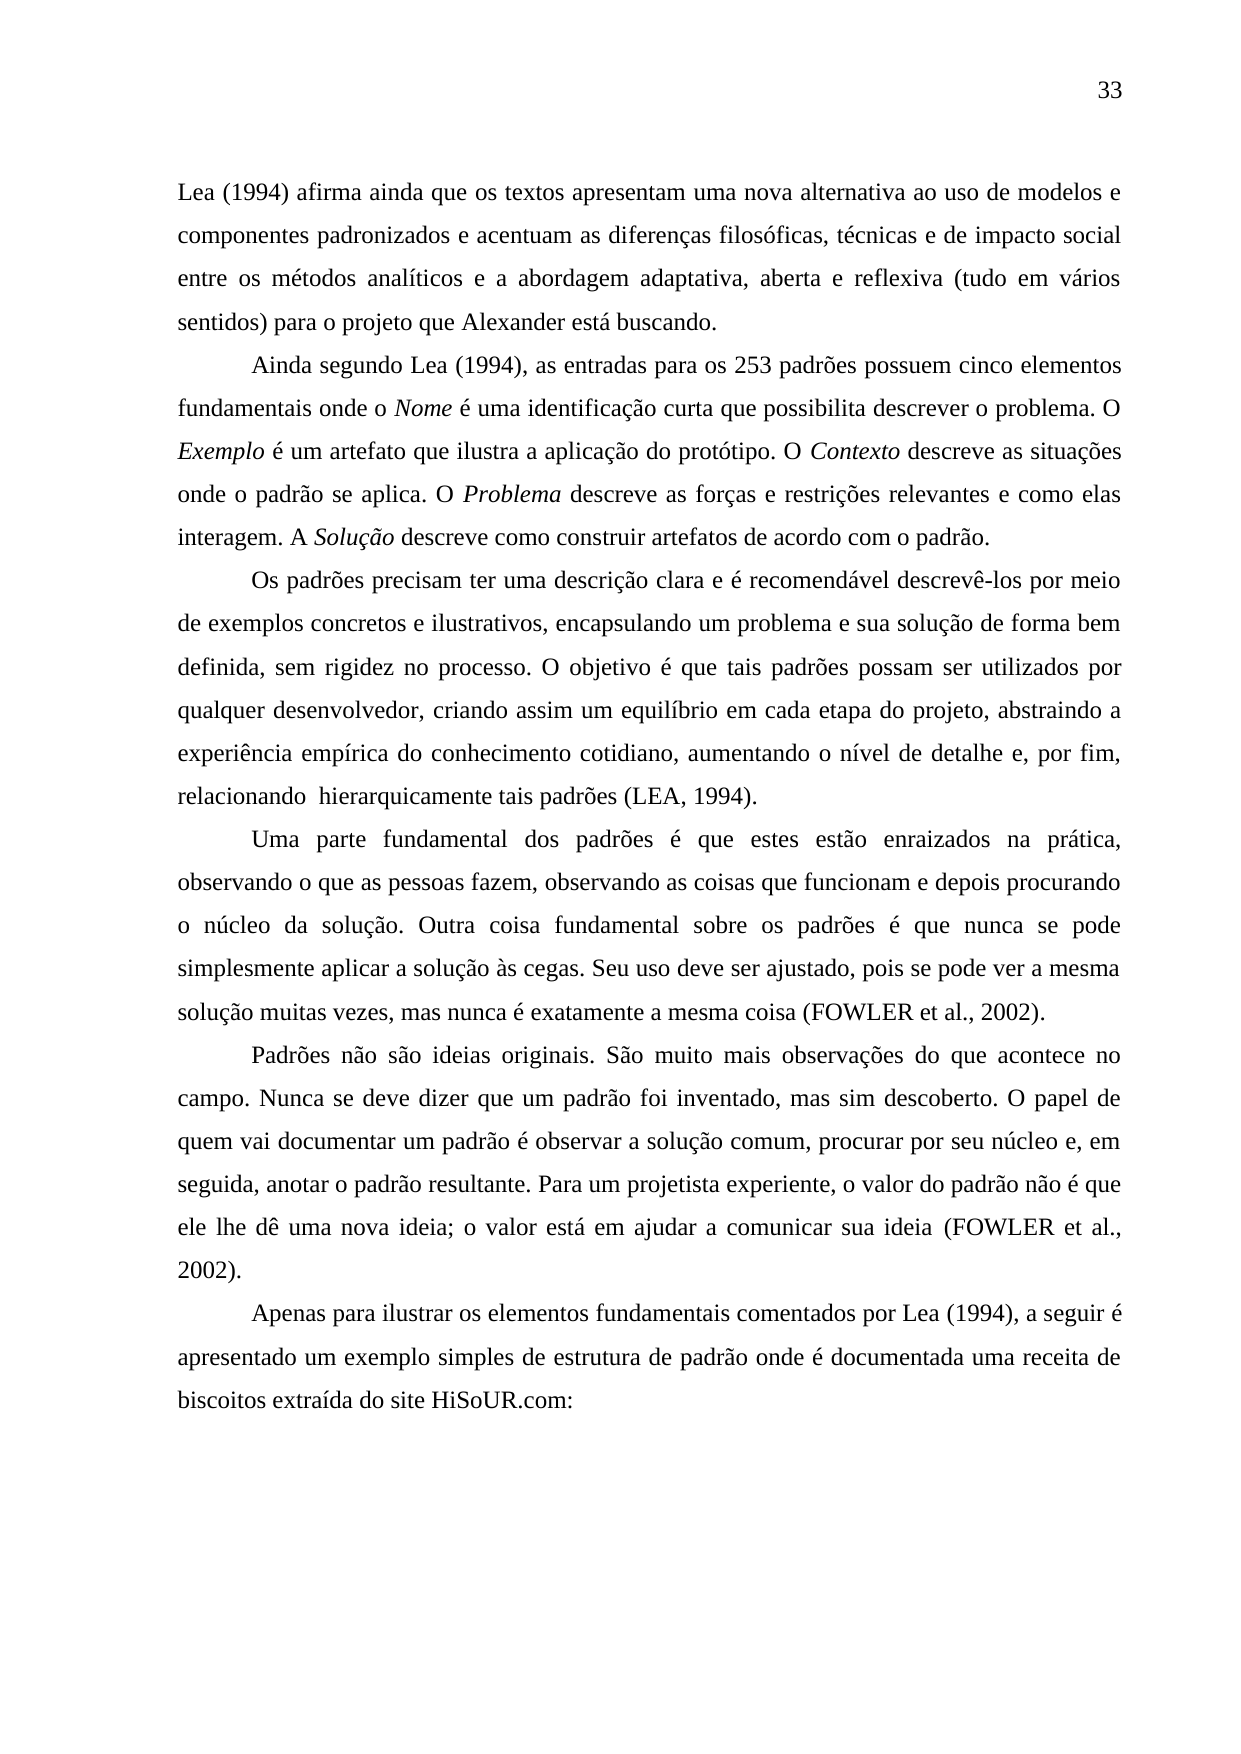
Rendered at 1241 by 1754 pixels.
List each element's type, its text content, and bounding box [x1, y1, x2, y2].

text Apenas para ilustrar os elementos fundamentais comentados por Lea , a seguir é apresentado um exemplo simples de estrutura de padrão onde é documentada uma receita de biscoitos extraída do site HiSoUR.com: [177, 1298, 1122, 1413]
text Os padrões precisam ter uma descrição clara e é recomendável descrevê-los por meio de exemplos concretos e ilustrativos, encapsulando um problema e sua solução de forma bem definida, sem rigidez no processo. O objetivo é que tais padrões possam ser utilizados por qualquer desenvolvedor, criando assim um equilíbrio em cada etapa do projeto, abstraindo a experiência empírica do conhecimento cotidiano, aumentando o nível de detalhe e, por fim, relacionando hierarquicamente tais padrões . [177, 565, 1122, 810]
text Padrões não são ideias originais. São muito mais observações do que acontece no campo. Nunca se deve dizer que um padrão foi inventado, mas sim descoberto. O papel de quem vai documentar um padrão é observar a solução comum, procurar por seu núcleo e, em seguida, anotar o padrão resultante. Para um projetista experiente, o valor do padrão não é que ele lhe dê uma nova ideia; o valor está em ajudar a comunicar sua ideia . [177, 1040, 1122, 1284]
text Uma parte fundamental dos padrões é que estes estão enraizados na prática, observando o que as pessoas fazem, observando as coisas que funcionam e depois procurando o núcleo da solução. Outra coisa fundamental sobre os padrões é que nunca se pode simplesmente aplicar a solução às cegas. Seu uso deve ser ajustado, pois se pode ver a mesma solução muitas vezes, mas nunca é exatamente a mesma coisa . [177, 824, 1122, 1025]
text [177, 177, 1122, 335]
text Ainda segundo Lea , as entradas para os 253 padrões possuem cinco elementos fundamentais onde o Nome é uma identificação curta que possibilita descrever o problema. O Exemplo é um artefato que ilustra a aplicação do protótipo. O Contexto descreve as situações onde o padrão se aplica. O Problema descreve as forças e restrições relevantes e como elas interagem. A Solução descreve como construir artefatos de acordo com o padrão. [177, 350, 1122, 551]
